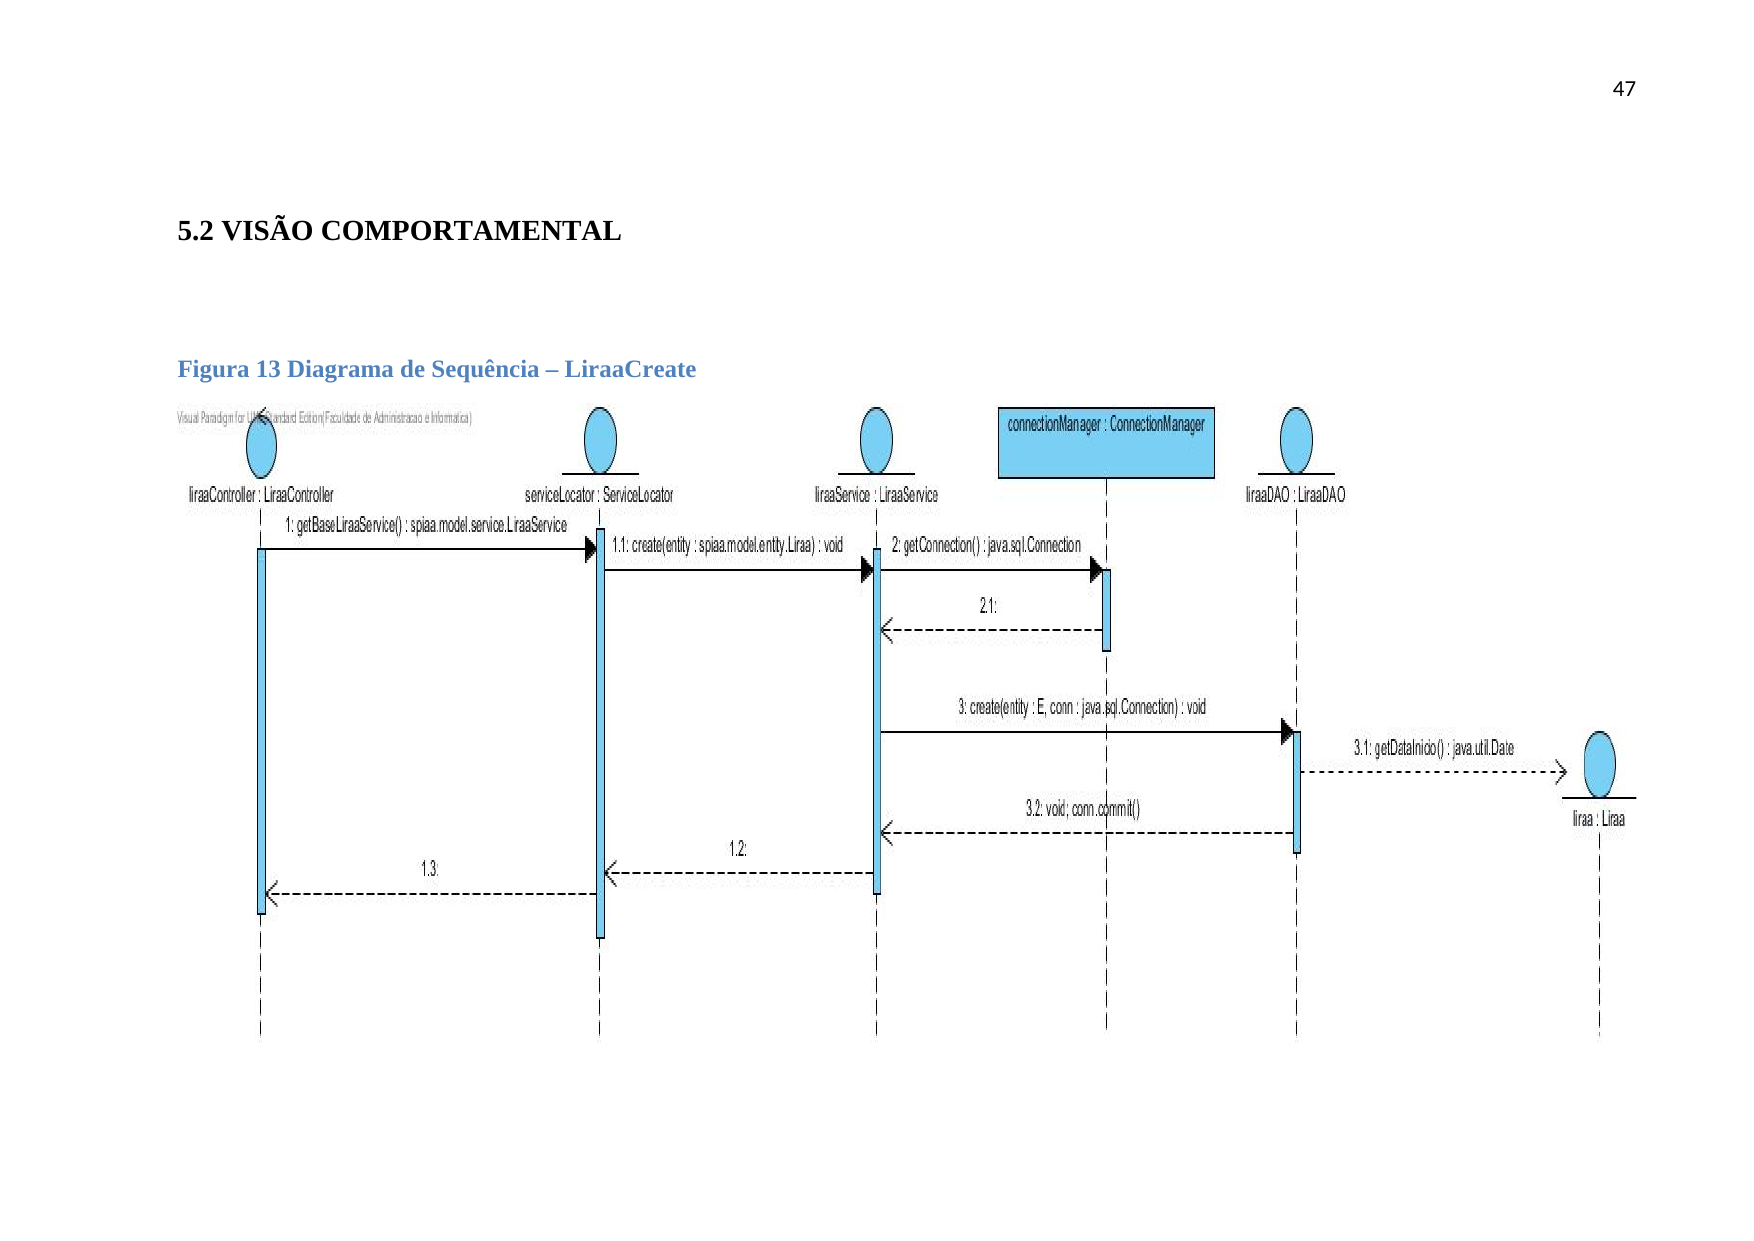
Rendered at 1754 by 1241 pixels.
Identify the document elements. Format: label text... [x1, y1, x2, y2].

picture [177, 403, 1637, 1043]
text Figura 13 Diagrama de Sequência – LiraaCreate [177, 354, 1636, 383]
subtitle 5.2 VISÃO COMPORTAMENTAL [177, 213, 1636, 246]
